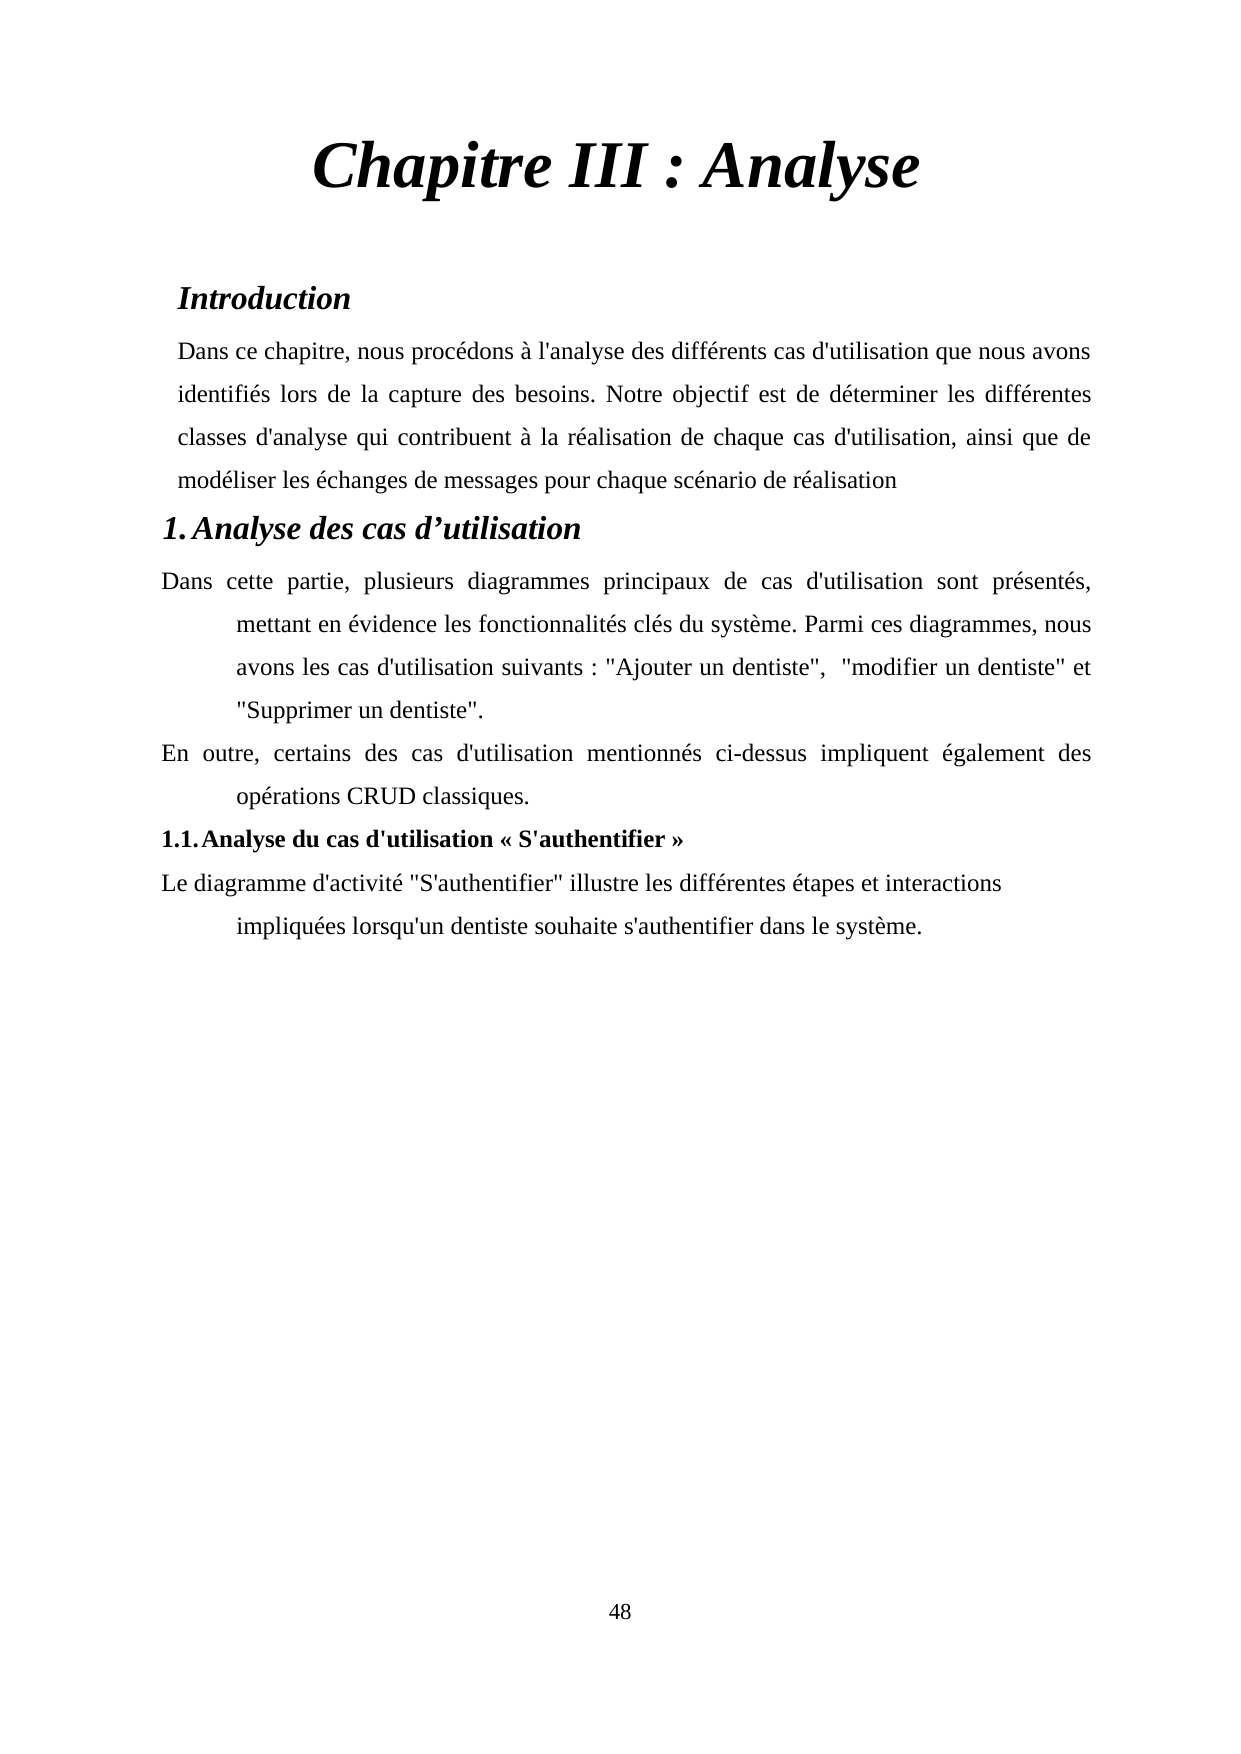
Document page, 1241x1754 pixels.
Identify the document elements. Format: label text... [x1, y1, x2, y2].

subtitle Introduction [177, 278, 1092, 317]
text En outre, certains des cas d'utilisation mentionnés ci-dessus impliquent également des opérations CRUD classiques. [161, 738, 1092, 810]
text Le diagramme d'activité "S'authentifier" illustre les différentes étapes et interactions impliquées lorsqu'un dentiste souhaite s'authentifier dans le système. [161, 868, 1092, 939]
text Dans cette partie, plusieurs diagrammes principaux de cas d'utilisation sont présentés, mettant en évidence les fonctionnalités clés du système. Parmi ces diagrammes, nous avons les cas d'utilisation suivants : "Ajouter un dentiste", "modifier un dentiste" et "Supprimer un dentiste". [161, 566, 1092, 724]
list Analyse du cas d'utilisation « S'authentifier » [161, 824, 1092, 853]
subtitle Analyse des cas d’utilisation [162, 508, 1092, 547]
subtitle Chapitre III : Analyse [0, 125, 1240, 202]
text Dans ce chapitre, nous procédons à l'analyse des différents cas d'utilisation que nous avons identifiés lors de la capture des besoins. Notre objectif est de déterminer les différentes classes d'analyse qui contribuent à la réalisation de chaque cas d'utilisation, ainsi que de modéliser les échanges de messages pour chaque scénario de réalisation [177, 336, 1092, 494]
